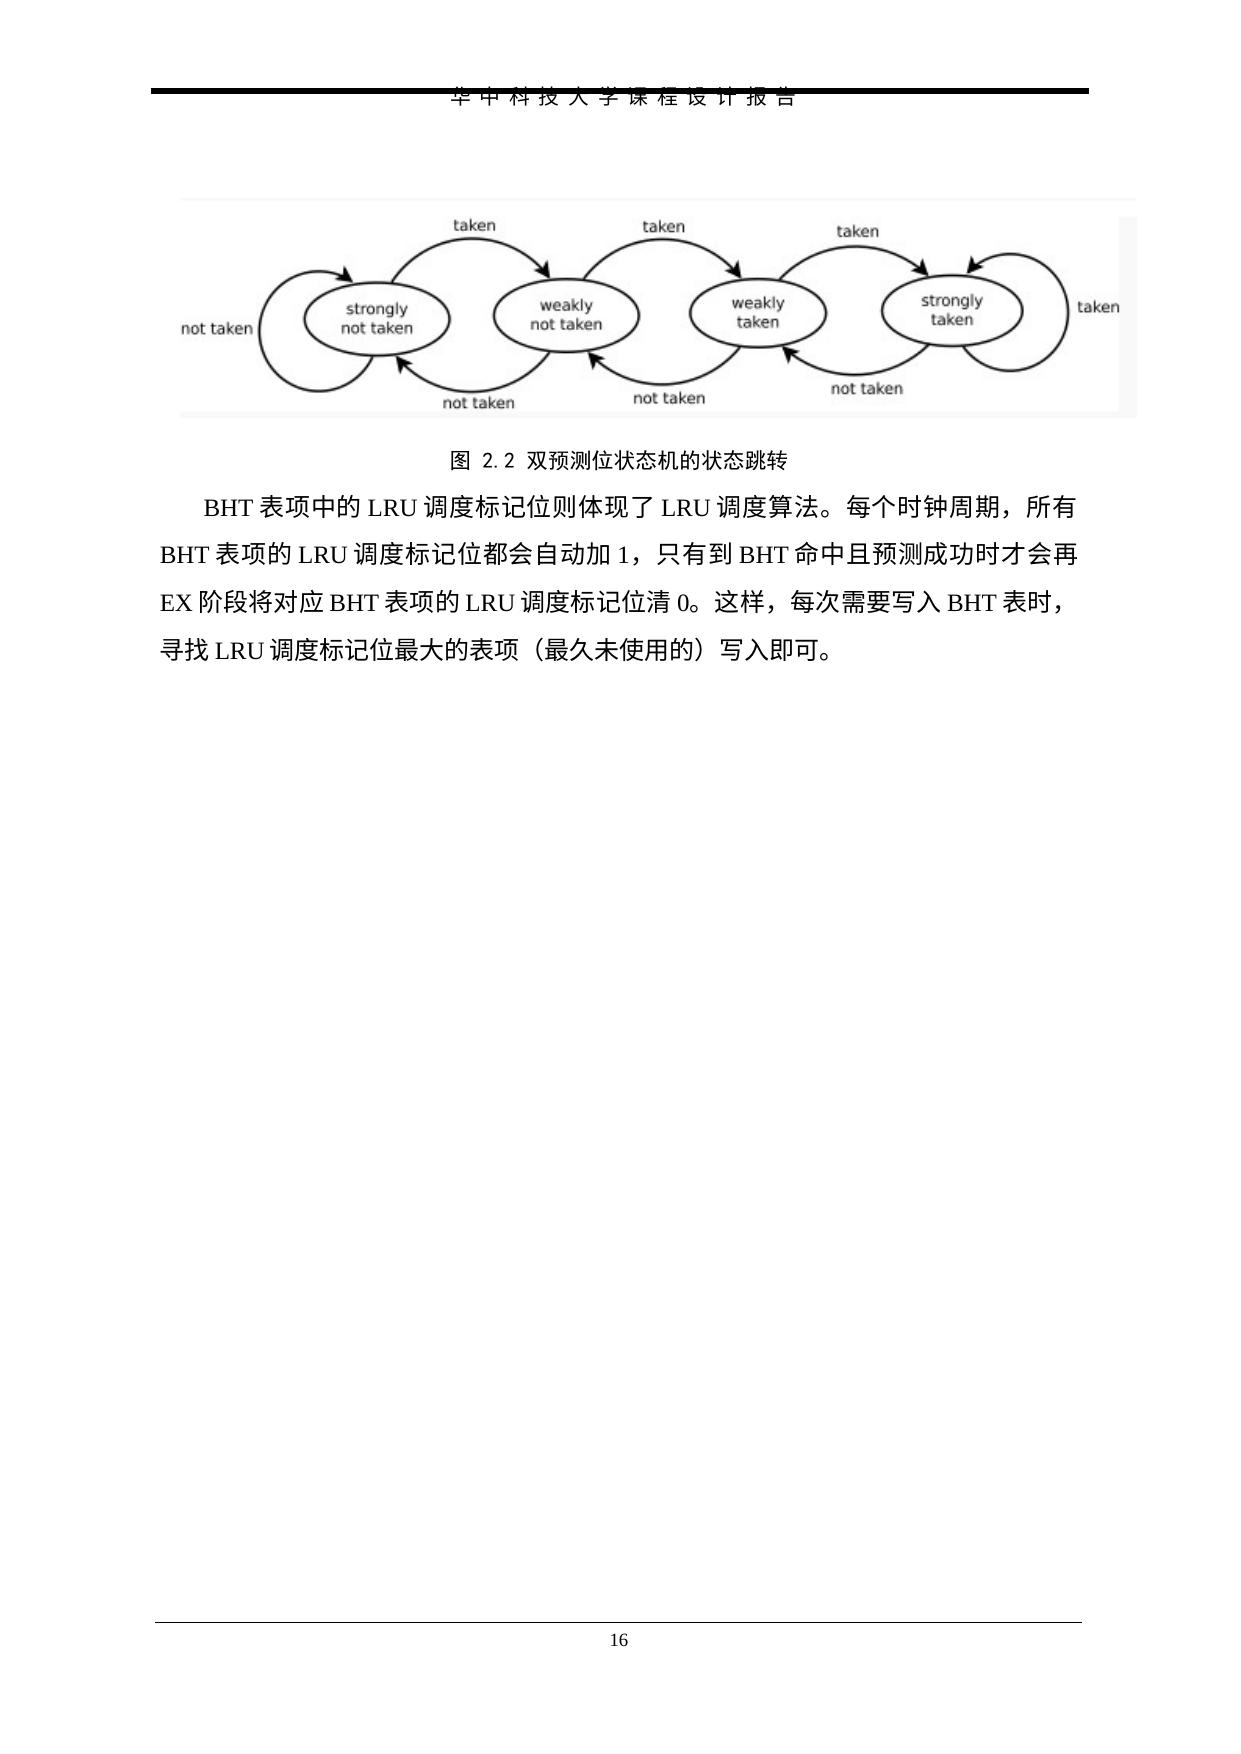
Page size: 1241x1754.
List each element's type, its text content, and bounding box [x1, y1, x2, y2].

text 图 2.2 双预测位状态机的状态跳转 [159, 447, 1078, 472]
picture [159, 198, 1138, 418]
text BHT表项中的LRU调度标记位则体现了LRU调度算法。每个时钟周期，所有BHT表项的LRU调度标记位都会自动加1，只有到BHT命中且预测成功时才会再EX阶段将对应BHT表项的LRU调度标记位清0。这样，每次需要写入BHT表时，寻找LRU调度标记位最大的表项（最久未使用的）写入即可。 [159, 481, 1078, 673]
